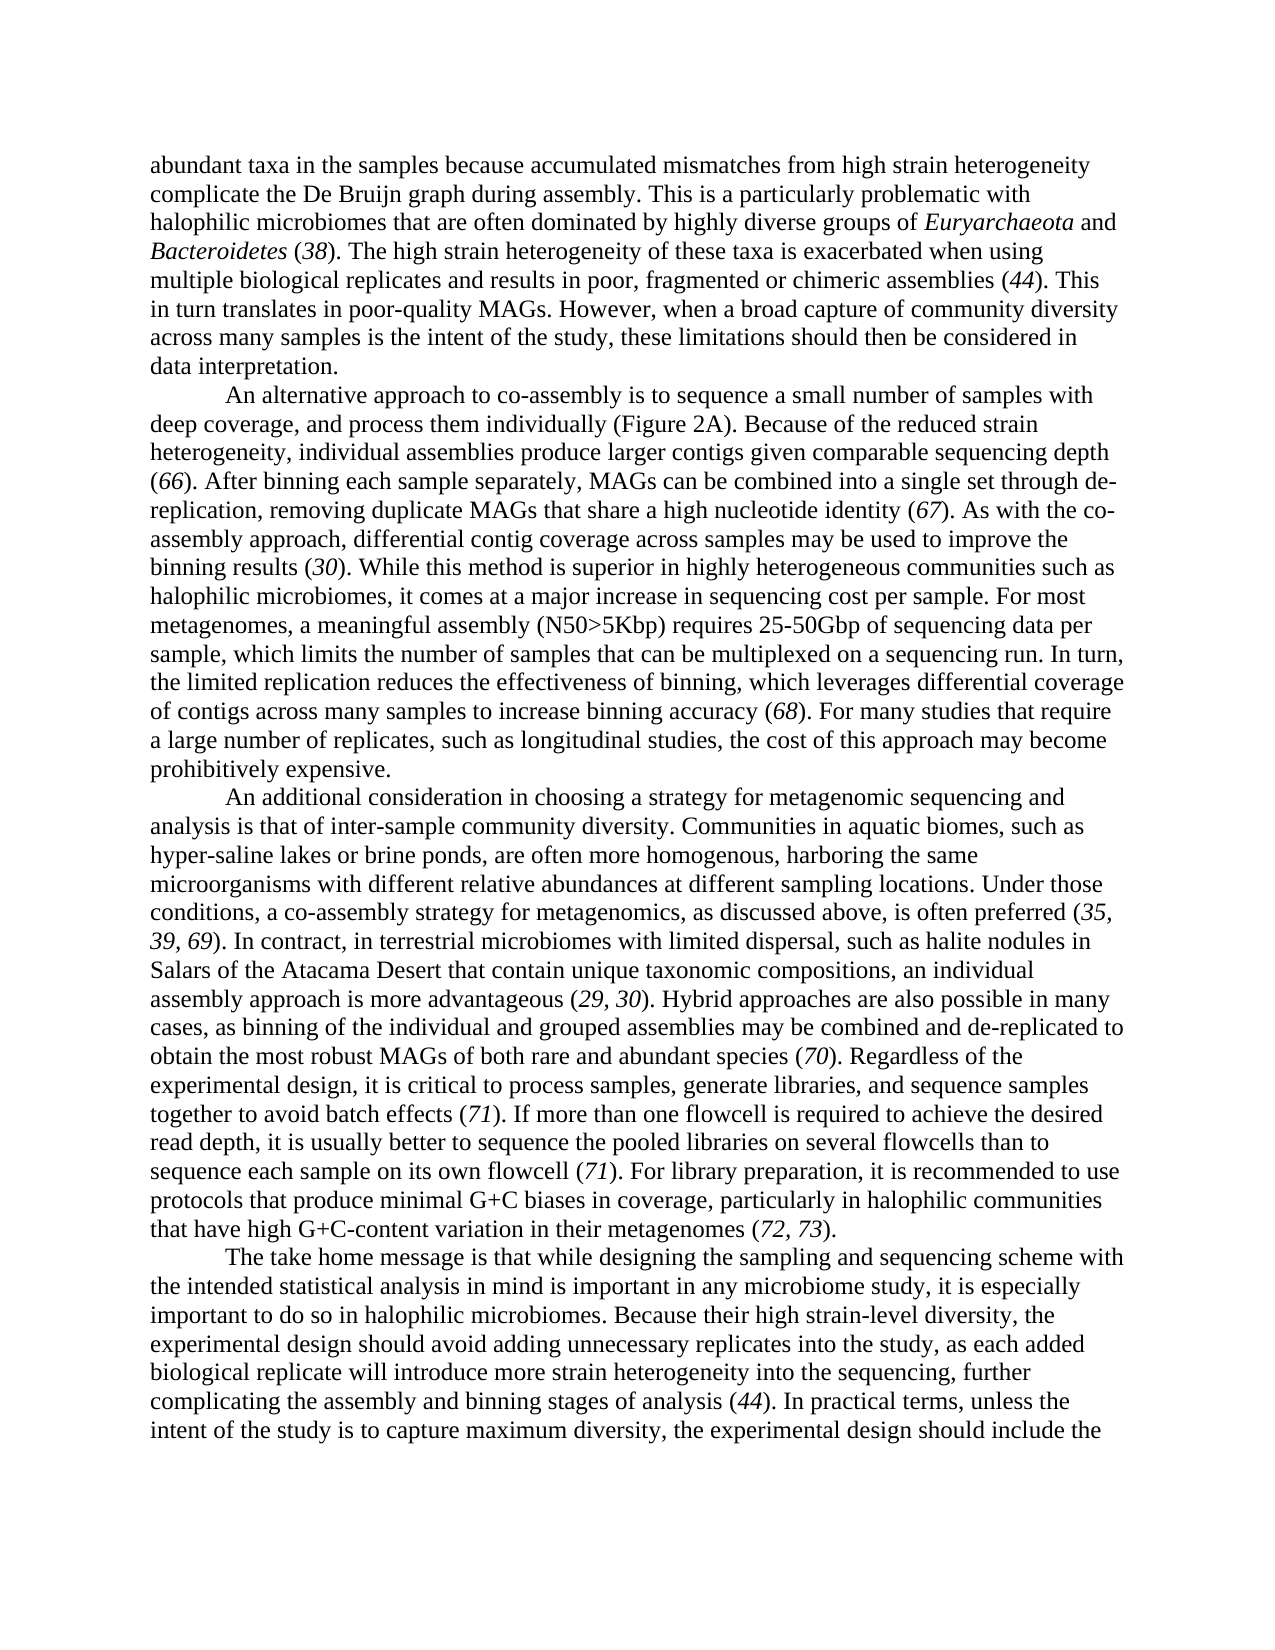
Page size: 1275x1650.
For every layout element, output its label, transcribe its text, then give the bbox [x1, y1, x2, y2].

text An additional consideration in choosing a strategy for metagenomic sequencing and analysis is that of inter-sample community diversity. Communities in aquatic biomes, such as hyper-saline lakes or brine ponds, are often more homogenous, harboring the same microorganisms with different relative abundances at different sampling locations. Under those conditions, a co-assembly strategy for metagenomics, as discussed above, is often preferred (35, 39, 69). In contract, in terrestrial microbiomes with limited dispersal, such as halite nodules in Salars of the Atacama Desert that contain unique taxonomic compositions, an individual assembly approach is more advantageous (29, 30). Hybrid approaches are also possible in many cases, as binning of the individual and grouped assemblies may be combined and de-replicated to obtain the most robust MAGs of both rare and abundant species (70). Regardless of the experimental design, it is critical to process samples, generate libraries, and sequence samples together to avoid batch effects (71). If more than one flowcell is required to achieve the desired read depth, it is usually better to sequence the pooled libraries on several flowcells than to sequence each sample on its own flowcell (71). For library preparation, it is recommended to use protocols that produce minimal G+C biases in coverage, particularly in halophilic communities that have high G+C-content variation in their metagenomes (72, 73). [150, 782, 1125, 1242]
text An alternative approach to co-assembly is to sequence a small number of samples with deep coverage, and process them individually (Figure 2A). Because of the reduced strain heterogeneity, individual assemblies produce larger contigs given comparable sequencing depth (66). After binning each sample separately, MAGs can be combined into a single set through de-replication, removing duplicate MAGs that share a high nucleotide identity (67). As with the co-assembly approach, differential contig coverage across samples may be used to improve the binning results (30). While this method is superior in highly heterogeneous communities such as halophilic microbiomes, it comes at a major increase in sequencing cost per sample. For most metagenomes, a meaningful assembly (N50>5Kbp) requires 25-50Gbp of sequencing data per sample, which limits the number of samples that can be multiplexed on a sequencing run. In turn, the limited replication reduces the effectiveness of binning, which leverages differential coverage of contigs across many samples to increase binning accuracy (68). For many studies that require a large number of replicates, such as longitudinal studies, the cost of this approach may become prohibitively expensive. [150, 380, 1125, 782]
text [150, 150, 1125, 380]
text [150, 1242, 1125, 1444]
